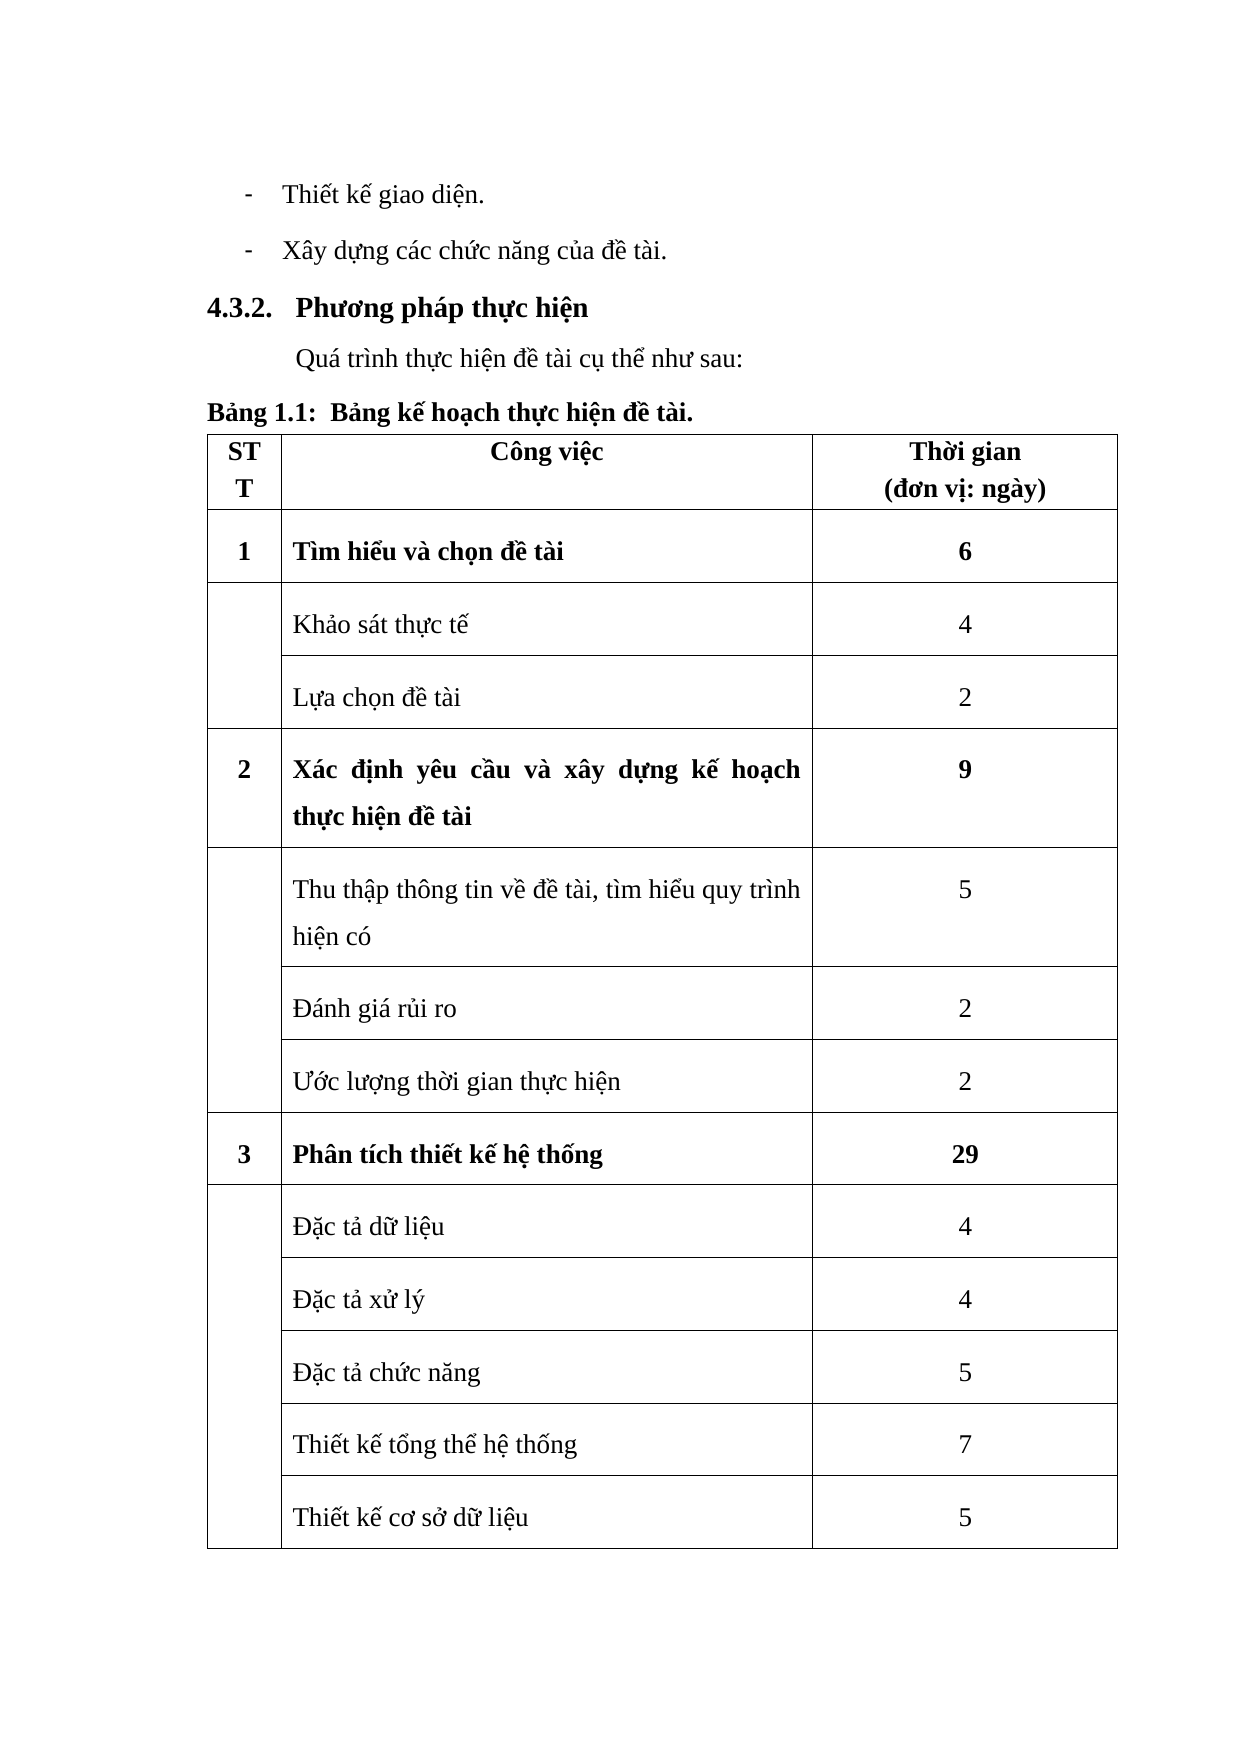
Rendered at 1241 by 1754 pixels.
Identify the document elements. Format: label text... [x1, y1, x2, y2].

table_cell 3 [208, 1113, 281, 1184]
table_cell 4 [813, 1258, 1117, 1330]
table_cell 5 [813, 848, 1117, 966]
table_cell Lựa chọn đề tài [282, 656, 812, 727]
table_cell 1 [208, 510, 281, 582]
table_cell Thiết kế cơ sở dữ liệu [282, 1476, 812, 1548]
text Bảng 1.1: Bảng kế hoạch thực hiện đề tài. [207, 396, 1122, 428]
table_header Công việc [282, 435, 812, 509]
text Quá trình thực hiện đề tài cụ thể như sau: [207, 342, 1122, 374]
table_cell 2 [813, 967, 1117, 1039]
table_header STT [208, 435, 281, 509]
table_cell Đặc tả chức năng [282, 1331, 812, 1402]
table_cell 4 [813, 1185, 1117, 1257]
table_cell Xác định yêu cầu và xây dựng kế hoạch thực hiện đề tài [282, 729, 812, 847]
table_cell [208, 848, 281, 1112]
table_header Thời gian (đơn vị: ngày) [813, 435, 1117, 509]
table_cell 5 [813, 1331, 1117, 1402]
table_cell 9 [813, 729, 1117, 847]
table_cell 5 [813, 1476, 1117, 1548]
table_cell 7 [813, 1404, 1117, 1475]
table_cell Thiết kế tổng thể hệ thống [282, 1404, 812, 1475]
table_cell 29 [813, 1113, 1117, 1184]
table_cell Tìm hiểu và chọn đề tài [282, 510, 812, 582]
table_cell 4 [813, 583, 1117, 655]
table_cell 2 [813, 656, 1117, 727]
list Phương pháp thực hiện [207, 290, 1122, 323]
table_cell [208, 1185, 281, 1548]
table_cell [208, 583, 281, 727]
table_cell 2 [813, 1040, 1117, 1112]
table_cell Phân tích thiết kế hệ thống [282, 1113, 812, 1184]
table_cell Đánh giá rủi ro [282, 967, 812, 1039]
table_cell Đặc tả dữ liệu [282, 1185, 812, 1257]
table_cell Ước lượng thời gian thực hiện [282, 1040, 812, 1112]
table_cell Đặc tả xử lý [282, 1258, 812, 1330]
table_cell 2 [208, 729, 281, 847]
table_cell Khảo sát thực tế [282, 583, 812, 655]
list Thiết kế giao diện. [244, 177, 1122, 210]
table_cell 6 [813, 510, 1117, 582]
table_cell Thu thập thông tin về đề tài, tìm hiểu quy trình hiện có [282, 848, 812, 966]
list Xây dựng các chức năng của đề tài. [244, 233, 1122, 266]
